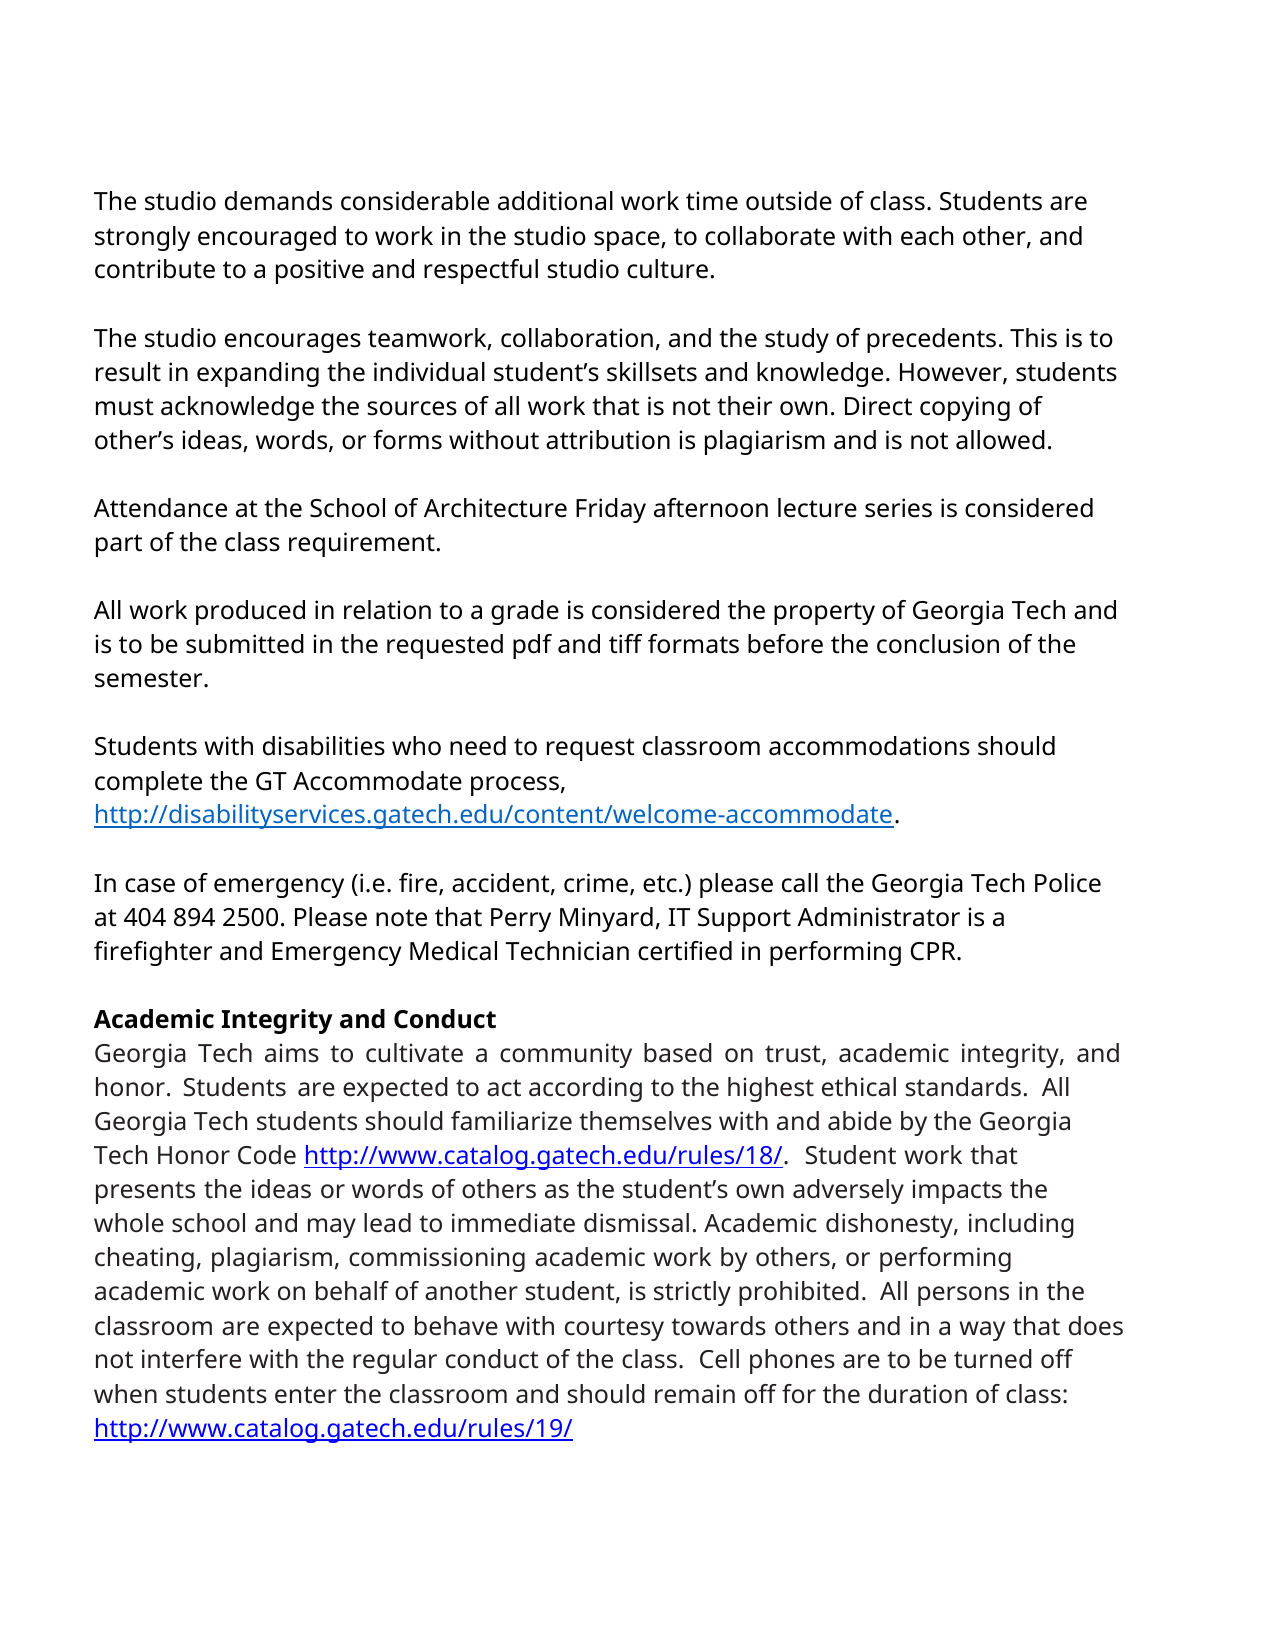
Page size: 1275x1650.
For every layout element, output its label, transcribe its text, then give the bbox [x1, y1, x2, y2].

text Academic Integrity and Conduct [94, 1002, 1125, 1036]
text Attendance at the School of Architecture Friday afternoon lecture series is considered part of the class requirement. [94, 491, 1125, 559]
text The studio encourages teamwork, collaboration, and the study of precedents. This is to result in expanding the individual student’s skillsets and knowledge. However, students must acknowledge the sources of all work that is not their own. Direct copying of other’s ideas, words, or forms without attribution is plagiarism and is not allowed. [94, 320, 1125, 457]
text Students with disabilities who need to request classroom accommodations should complete the GT Accommodate process, http://disabilityservices.gatech.edu/content/welcome-accommodate. [94, 729, 1125, 831]
text Georgia Tech aims to cultivate a community based on trust, academic integrity, and honor. Students are expected to act according to the highest ethical standards. All Georgia Tech students should familiarize themselves with and abide by the Georgia Tech Honor Code http://www.catalog.gatech.edu/rules/18/. Student work that presents the ideas or words of others as the student’s own adversely impacts the whole school and may lead to immediate dismissal. Academic dishonesty, including cheating, plagiarism, commissioning academic work by others, or performing academic work on behalf of another student, is strictly prohibited. All persons in the classroom are expected to behave with courtesy towards others and in a way that does not interfere with the regular conduct of the class. Cell phones are to be turned off when students enter the classroom and should remain off for the duration of class: http://www.catalog.gatech.edu/rules/19/ [94, 1036, 1125, 1444]
text In case of emergency (i.e. fire, accident, crime, etc.) please call the Georgia Tech Police at 404 894 2500. Please note that Perry Minyard, IT Support Administrator is a firefighter and Emergency Medical Technician certified in performing CPR. [94, 865, 1125, 967]
text The studio demands considerable additional work time outside of class. Students are strongly encouraged to work in the studio space, to collaborate with each other, and contribute to a positive and respectful studio culture. [94, 184, 1125, 286]
text All work produced in relation to a grade is considered the property of Georgia Tech and is to be submitted in the requested pdf and tiff formats before the conclusion of the semester. [94, 593, 1125, 695]
